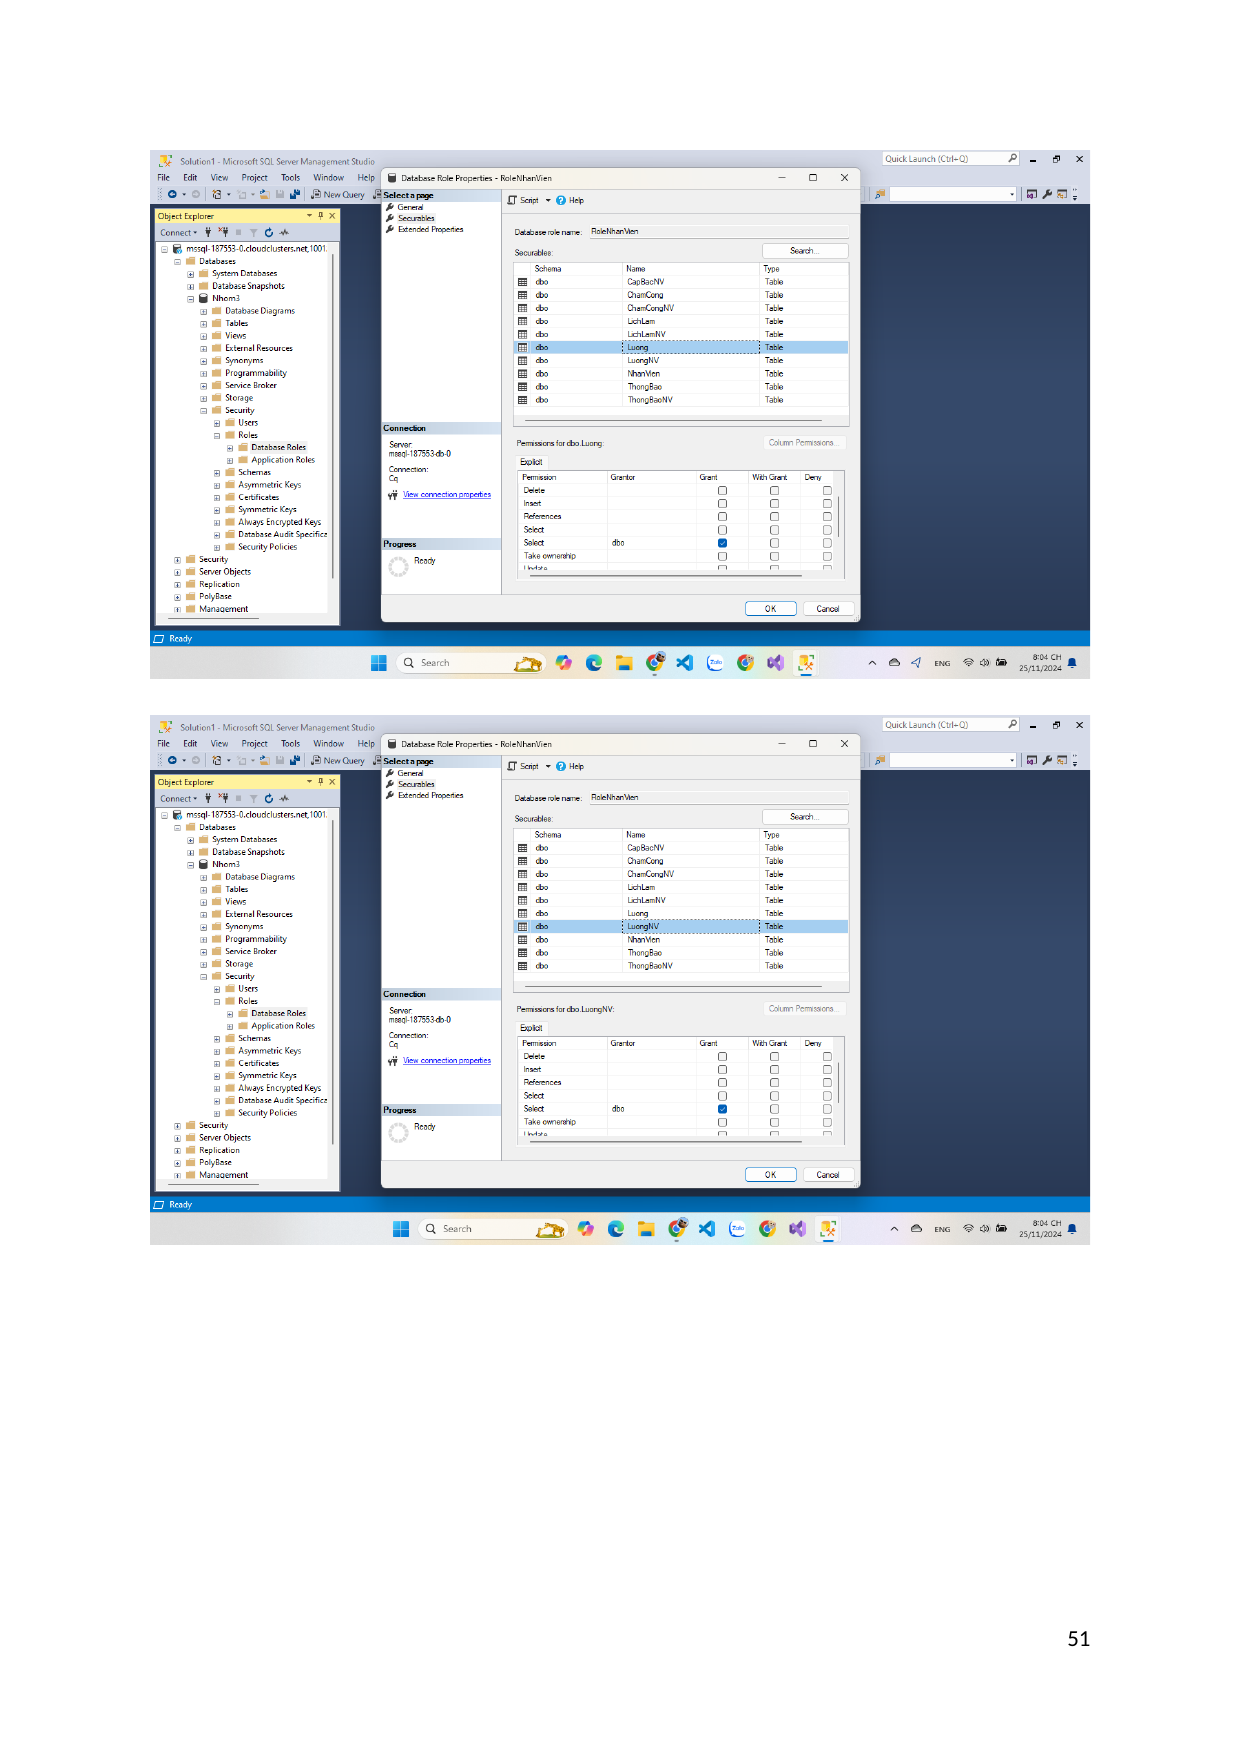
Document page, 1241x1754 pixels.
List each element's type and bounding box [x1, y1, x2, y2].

picture [150, 715, 1091, 1245]
picture [150, 150, 1091, 679]
